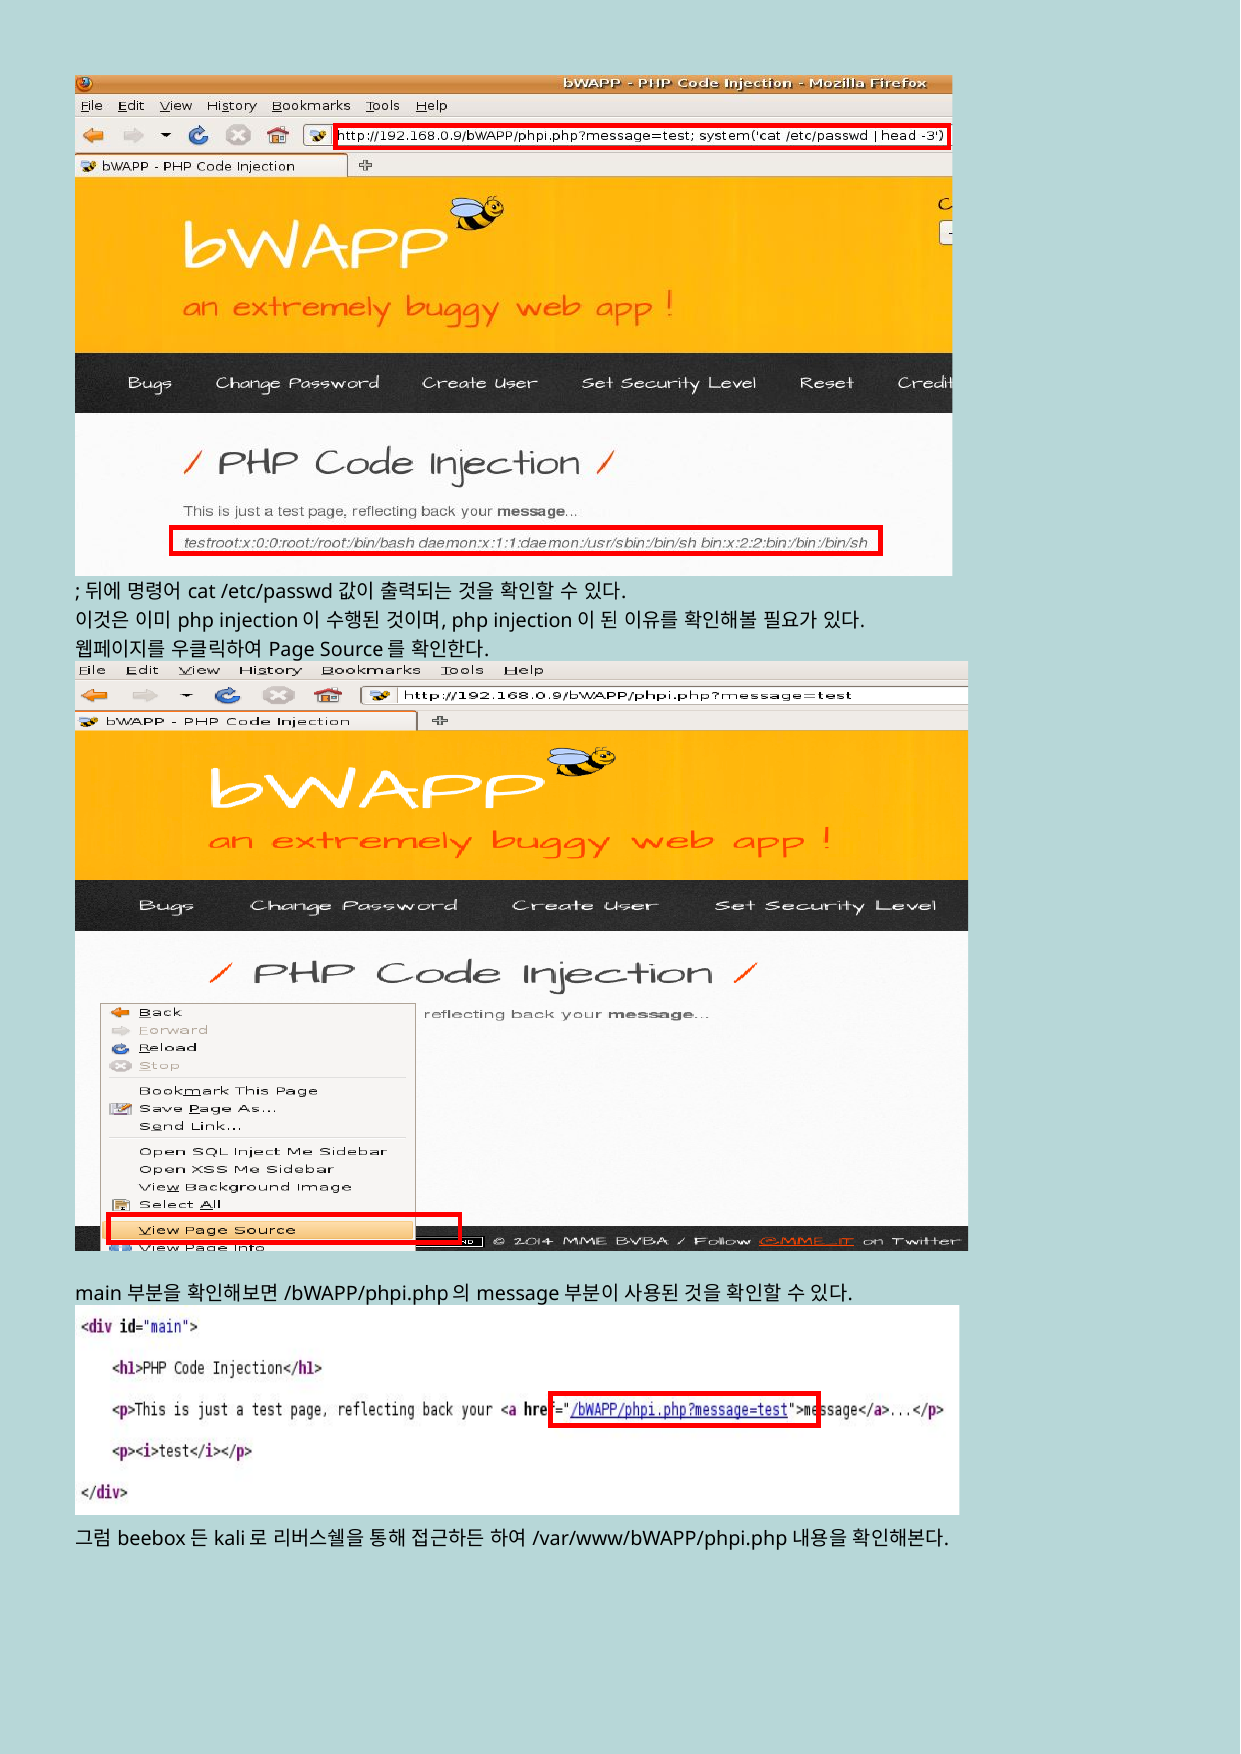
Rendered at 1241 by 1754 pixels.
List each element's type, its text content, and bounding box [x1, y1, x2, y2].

picture [75, 661, 969, 1251]
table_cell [64, 1514, 1199, 1558]
picture [75, 1305, 960, 1515]
picture [75, 75, 953, 576]
table_cell main 부분을 확인해보면 /bWAPP/phpi.php의 message 부분이 사용된 것을 확인할 수 있다. [64, 662, 1199, 1514]
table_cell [64, 75, 1199, 662]
